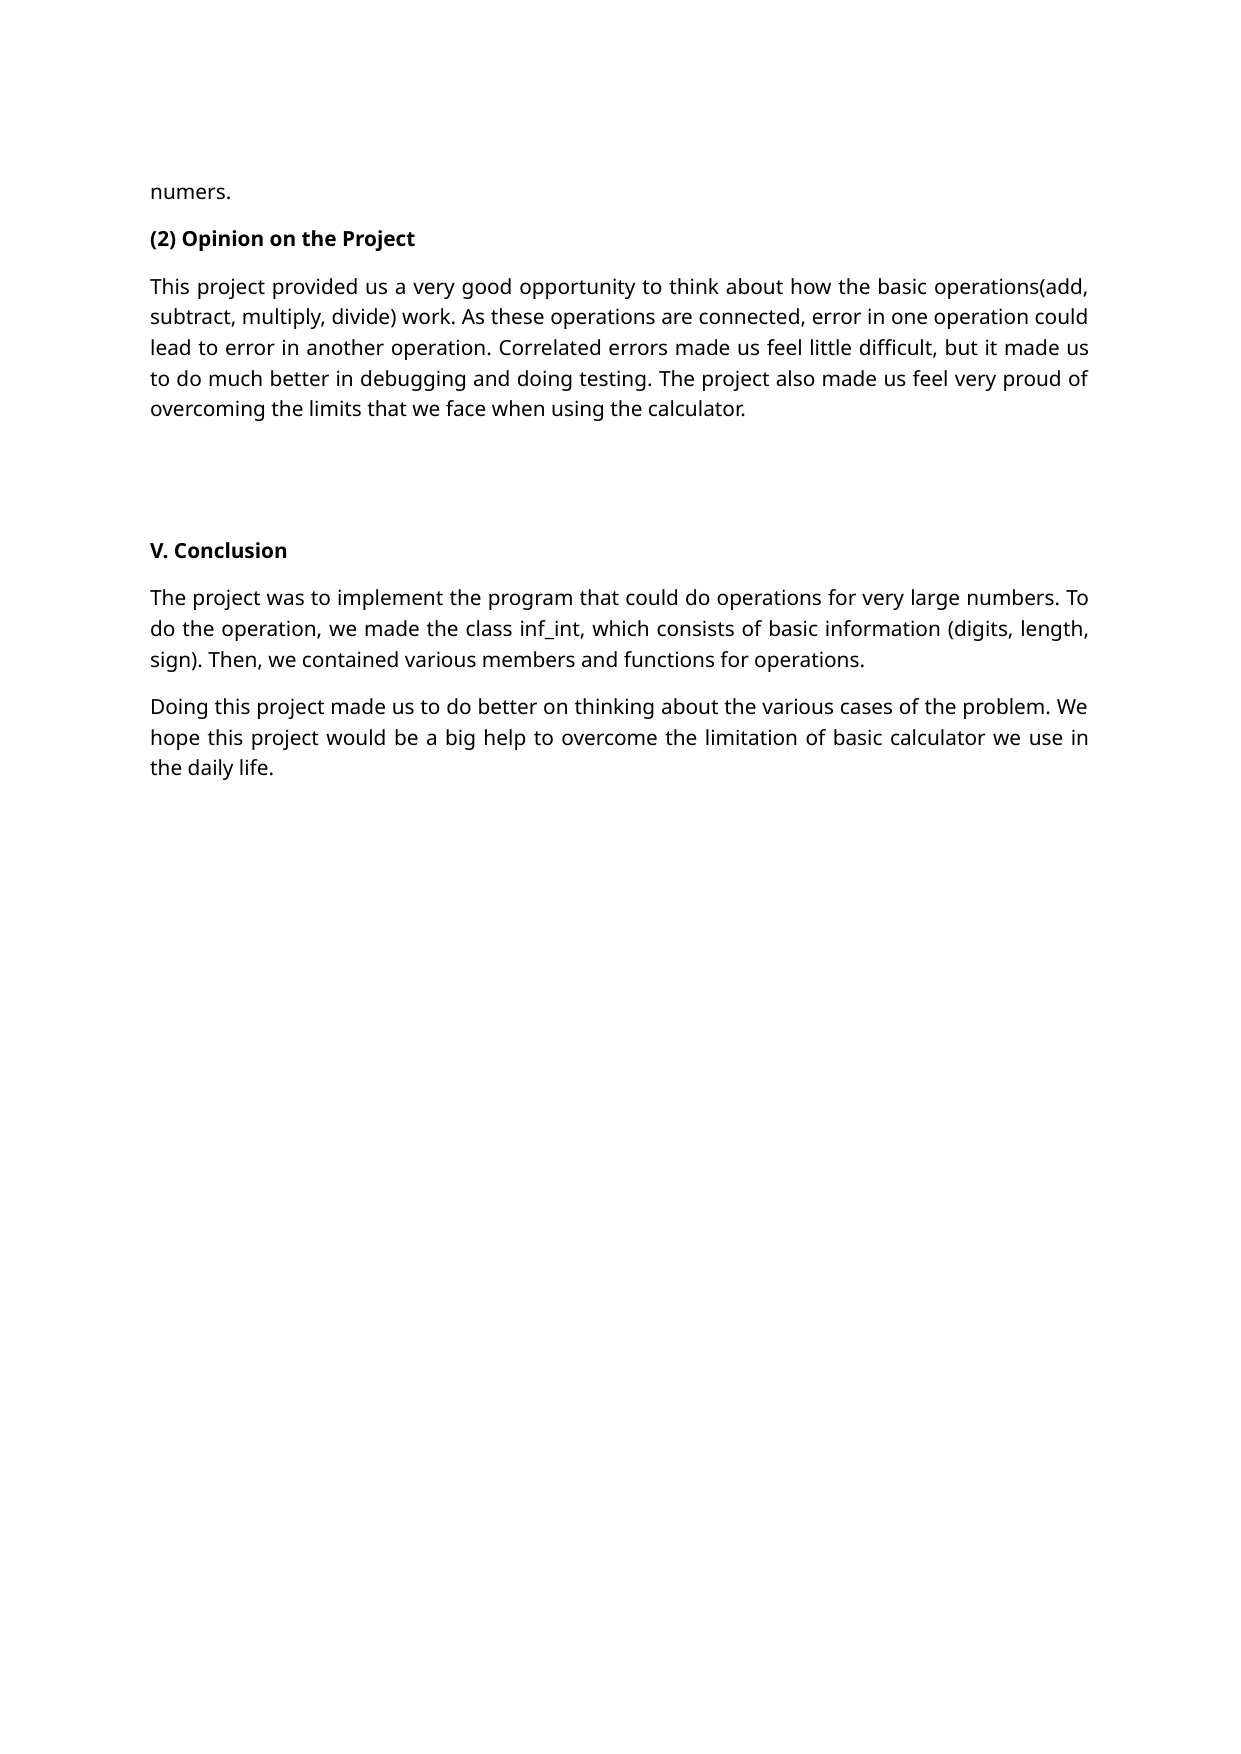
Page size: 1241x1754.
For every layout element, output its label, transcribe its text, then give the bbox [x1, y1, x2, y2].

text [150, 177, 1090, 206]
text The project was to implement the program that could do operations for very large numbers. To do the operation, we made the class inf_int, which consists of basic information (digits, length, sign). Then, we contained various members and functions for operations. [150, 583, 1090, 673]
text (2) Opinion on the Project [150, 224, 1090, 253]
text Doing this project made us to do better on thinking about the various cases of the problem. We hope this project would be a big help to overcome the limitation of basic calculator we use in the daily life. [150, 692, 1090, 782]
text This project provided us a very good opportunity to think about how the basic operations(add, subtract, multiply, divide) work. As these operations are connected, error in one operation could lead to error in another operation. Correlated errors made us feel little difficult, but it made us to do much better in debugging and doing testing. The project also made us feel very proud of overcoming the limits that we face when using the calculator. [150, 272, 1090, 423]
text V. Conclusion [150, 536, 1090, 564]
